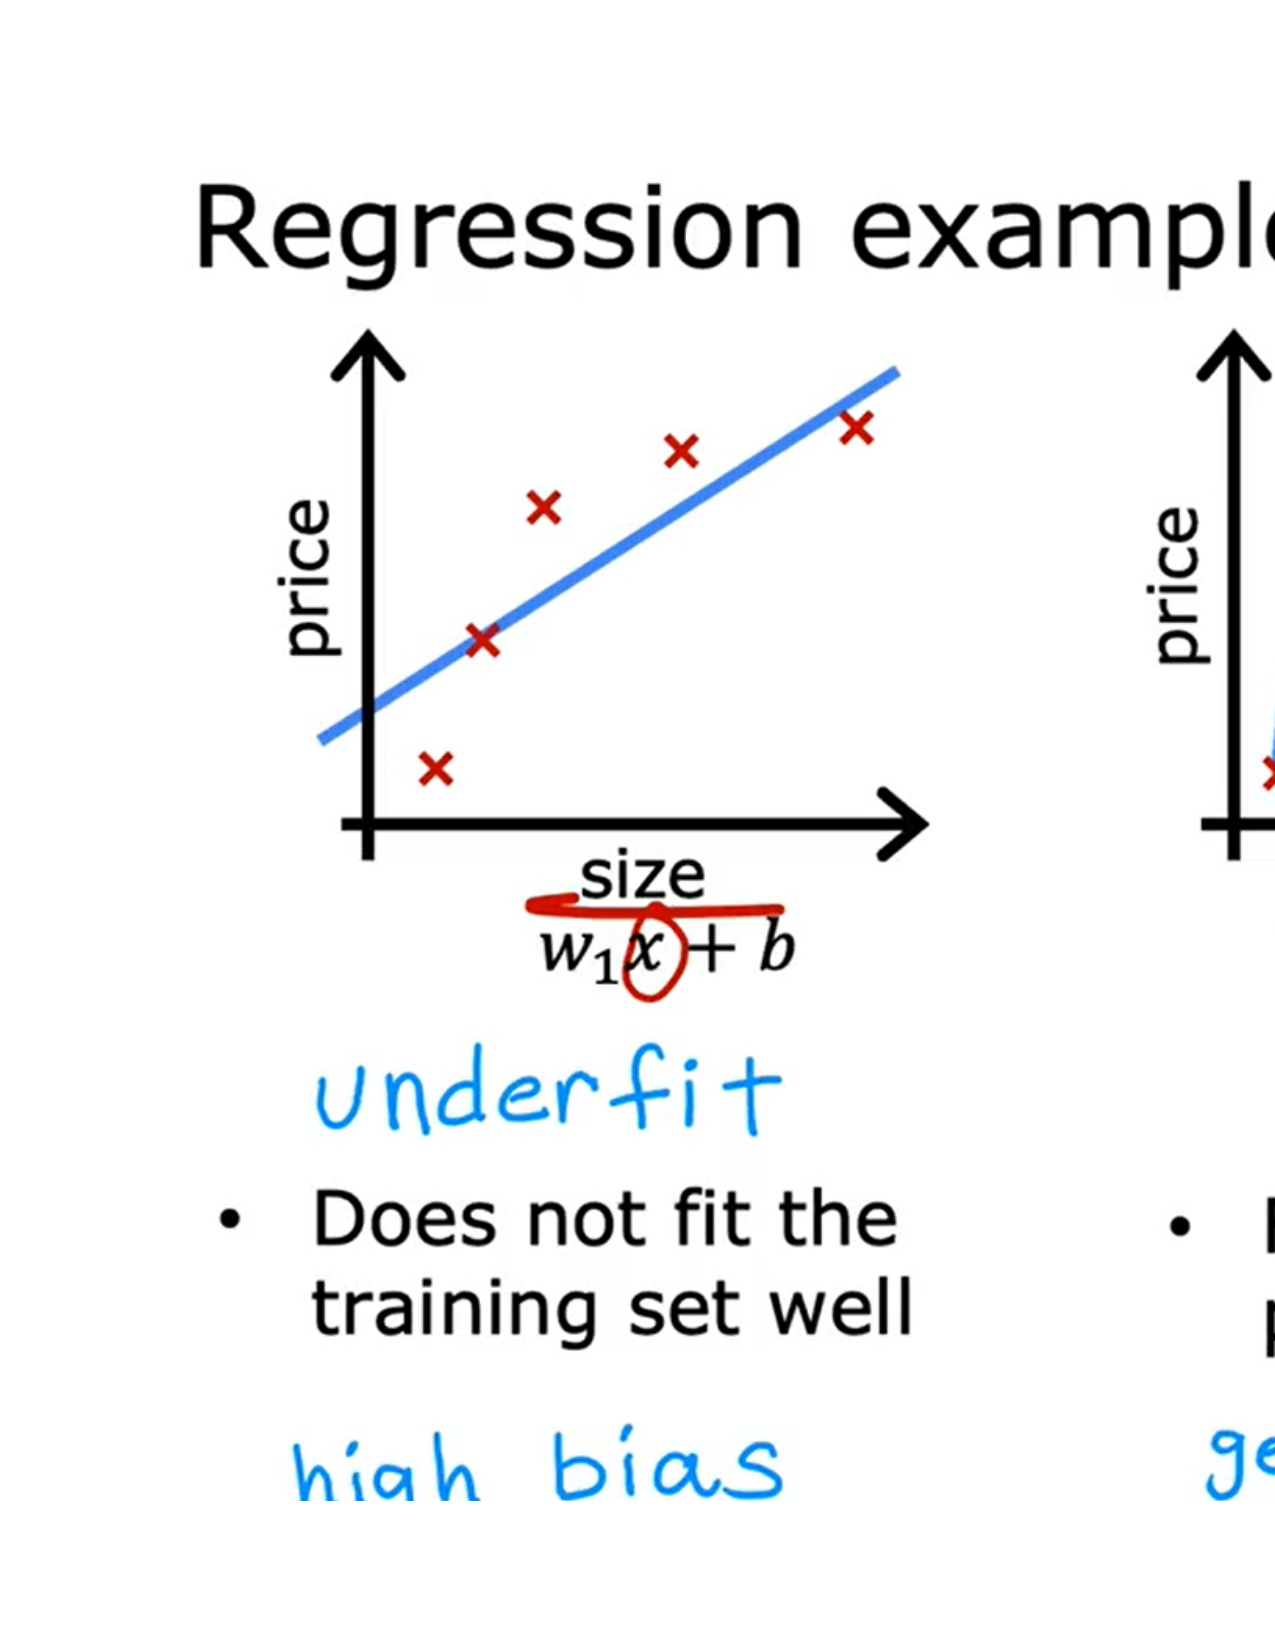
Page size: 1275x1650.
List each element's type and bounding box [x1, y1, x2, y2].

picture [150, 150, 1275, 1501]
